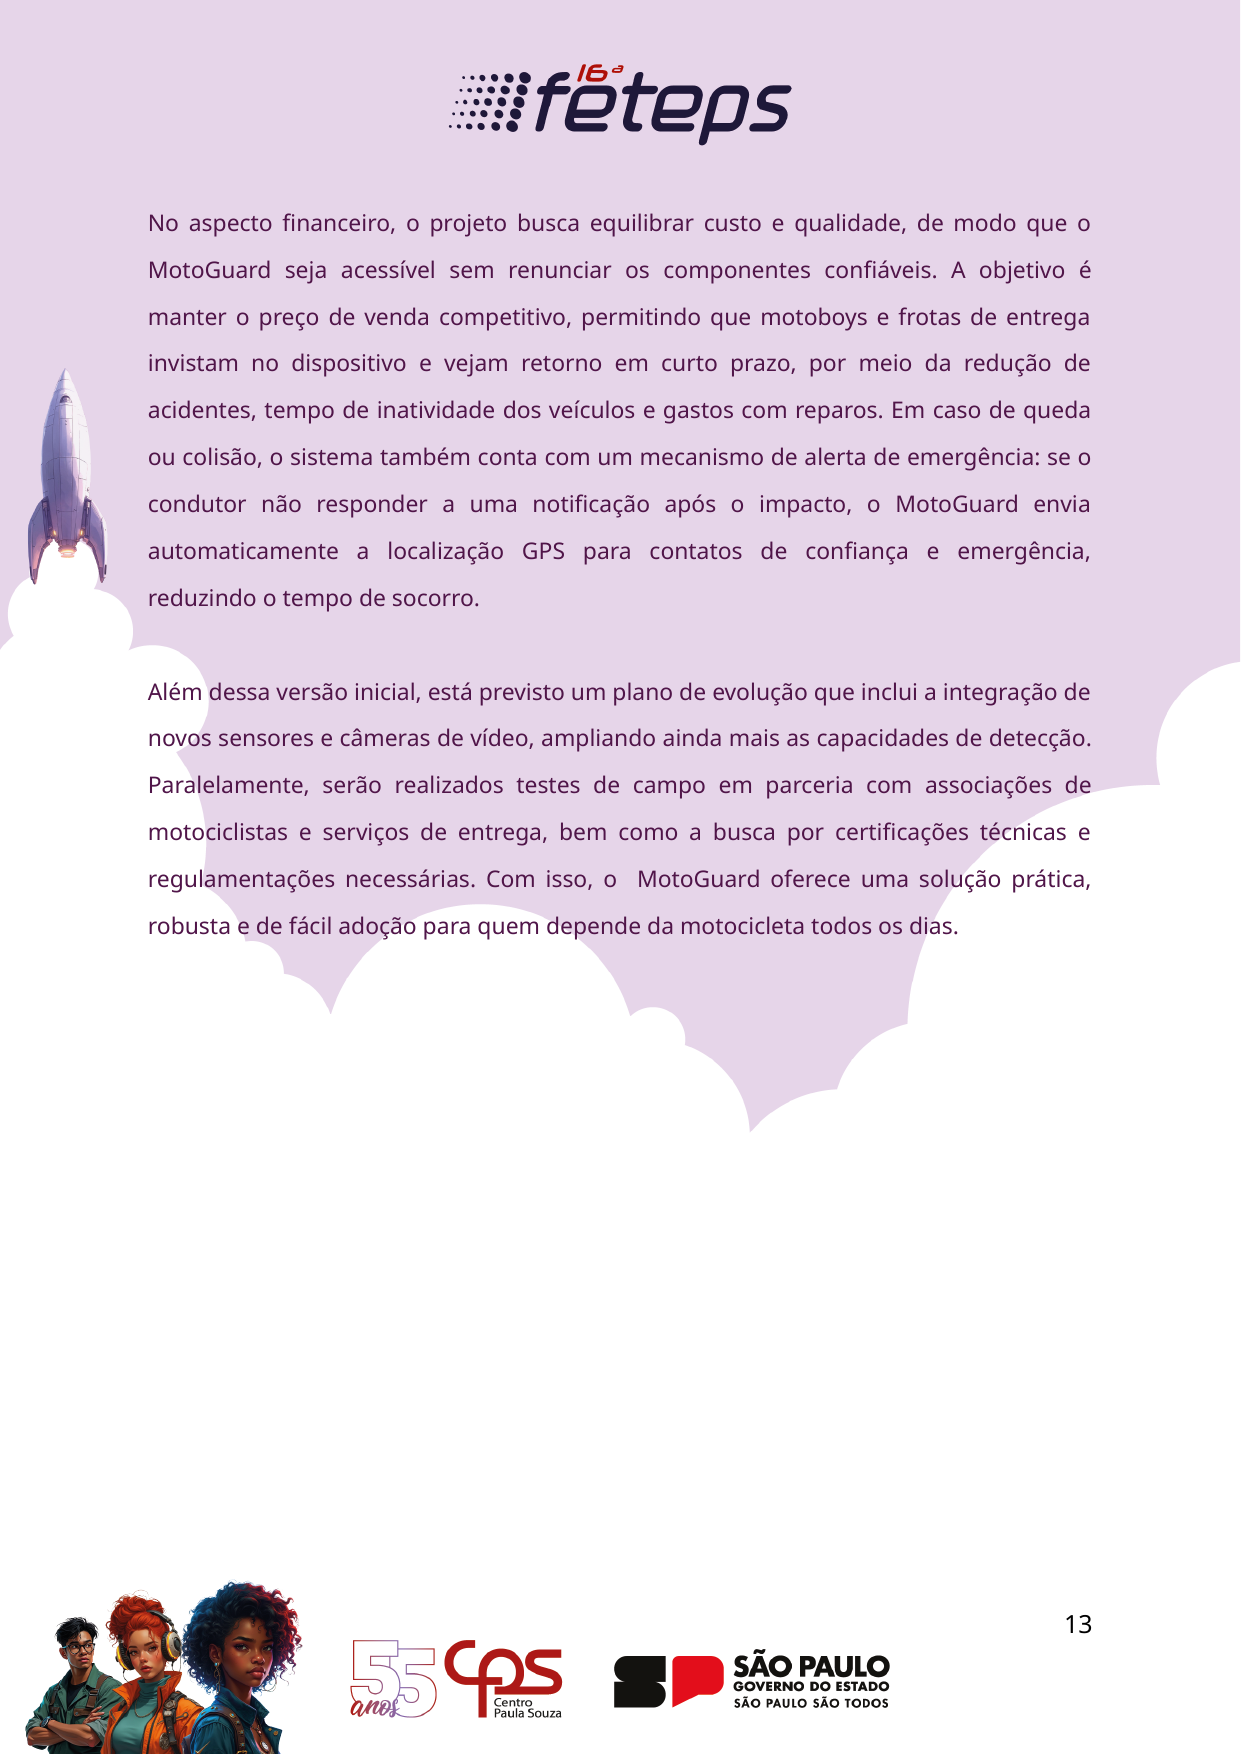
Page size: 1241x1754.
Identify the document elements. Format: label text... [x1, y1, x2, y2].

text Além dessa versão inicial, está previsto um plano de evolução que inclui a integração de novos sensores e câmeras de vídeo, ampliando ainda mais as capacidades de detecção. Paralelamente, serão realizados testes de campo em parceria com associações de motociclistas e serviços de entrega, bem como a busca por certificações técnicas e regulamentações necessárias. Com isso, o MotoGuard oferece uma solução prática, robusta e de fácil adoção para quem depende da motocicleta todos os dias. [148, 676, 1092, 941]
picture [0, 0, 1241, 1754]
text No aspecto financeiro, o projeto busca equilibrar custo e qualidade, de modo que o MotoGuard seja acessível sem renunciar os componentes confiáveis. A objetivo é manter o preço de venda competitivo, permitindo que motoboys e frotas de entrega invistam no dispositivo e vejam retorno em curto prazo, por meio da redução de acidentes, tempo de inatividade dos veículos e gastos com reparos. Em caso de queda ou colisão, o sistema também conta com um mecanismo de alerta de emergência: se o condutor não responder a uma notificação após o impacto, o MotoGuard envia automaticamente a localização GPS para contatos de confiança e emergência, reduzindo o tempo de socorro. [148, 207, 1092, 613]
